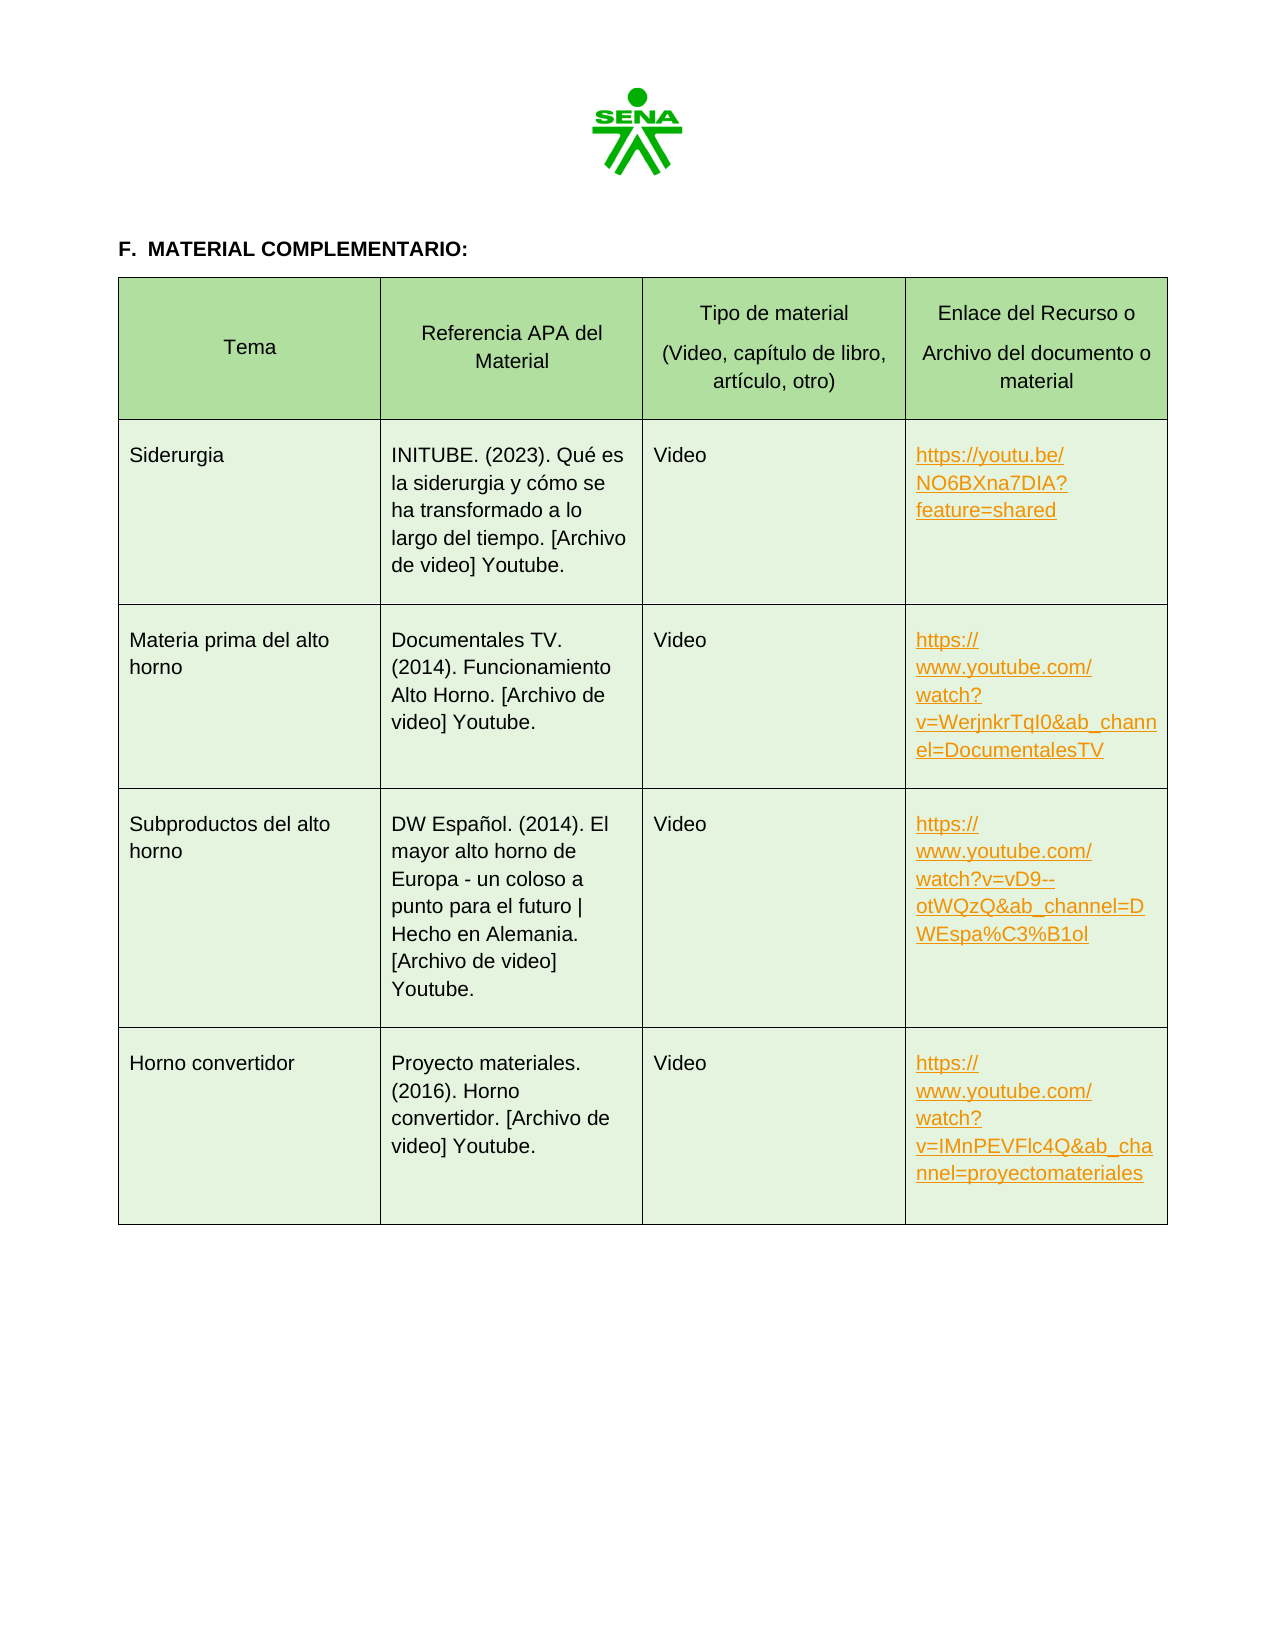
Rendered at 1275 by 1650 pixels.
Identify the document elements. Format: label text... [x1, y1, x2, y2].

table_header Tipo de material (Video, capítulo de libro, artículo, otro) [643, 278, 905, 419]
picture [592, 87, 683, 176]
table_cell Video [643, 789, 905, 1027]
table_cell Video [643, 1028, 905, 1224]
table_cell Subproductos del alto horno [119, 789, 380, 1027]
list MATERIAL COMPLEMENTARIO: [118, 237, 1157, 261]
table_cell INITUBE. (2023). Qué es la siderurgia y cómo se ha transformado a lo largo del tiempo. [Archivo de video] Youtube. [381, 420, 642, 603]
table_cell https://youtu.be/NO6BXna7DIA?feature=shared [906, 420, 1167, 603]
table_cell Proyecto materiales. (2016). Horno convertidor. [Archivo de video] Youtube. [381, 1028, 642, 1224]
table_cell https://www.youtube.com/watch?v=IMnPEVFlc4Q&ab_channel=proyectomateriales [906, 1028, 1167, 1224]
table_cell Horno convertidor [119, 1028, 380, 1224]
table_header Enlace del Recurso o Archivo del documento o material [906, 278, 1167, 419]
table_cell DW Español. (2014). El mayor alto horno de Europa - un coloso a punto para el futuro | Hecho en Alemania. [Archivo de video] Youtube. [381, 789, 642, 1027]
table_cell Materia prima del alto horno [119, 605, 380, 788]
table_cell https://www.youtube.com/watch?v=WerjnkrTqI0&ab_channel=DocumentalesTV [906, 605, 1167, 788]
table_cell Siderurgia [119, 420, 380, 603]
table_cell https://www.youtube.com/watch?v=vD9--otWQzQ&ab_channel=DWEspa%C3%B1ol [906, 789, 1167, 1027]
table_cell Video [643, 605, 905, 788]
table_cell Documentales TV. (2014). Funcionamiento Alto Horno. [Archivo de video] Youtube. [381, 605, 642, 788]
table_cell Video [643, 420, 905, 603]
table_header Referencia APA del Material [381, 278, 642, 419]
table_header Tema [119, 278, 380, 419]
